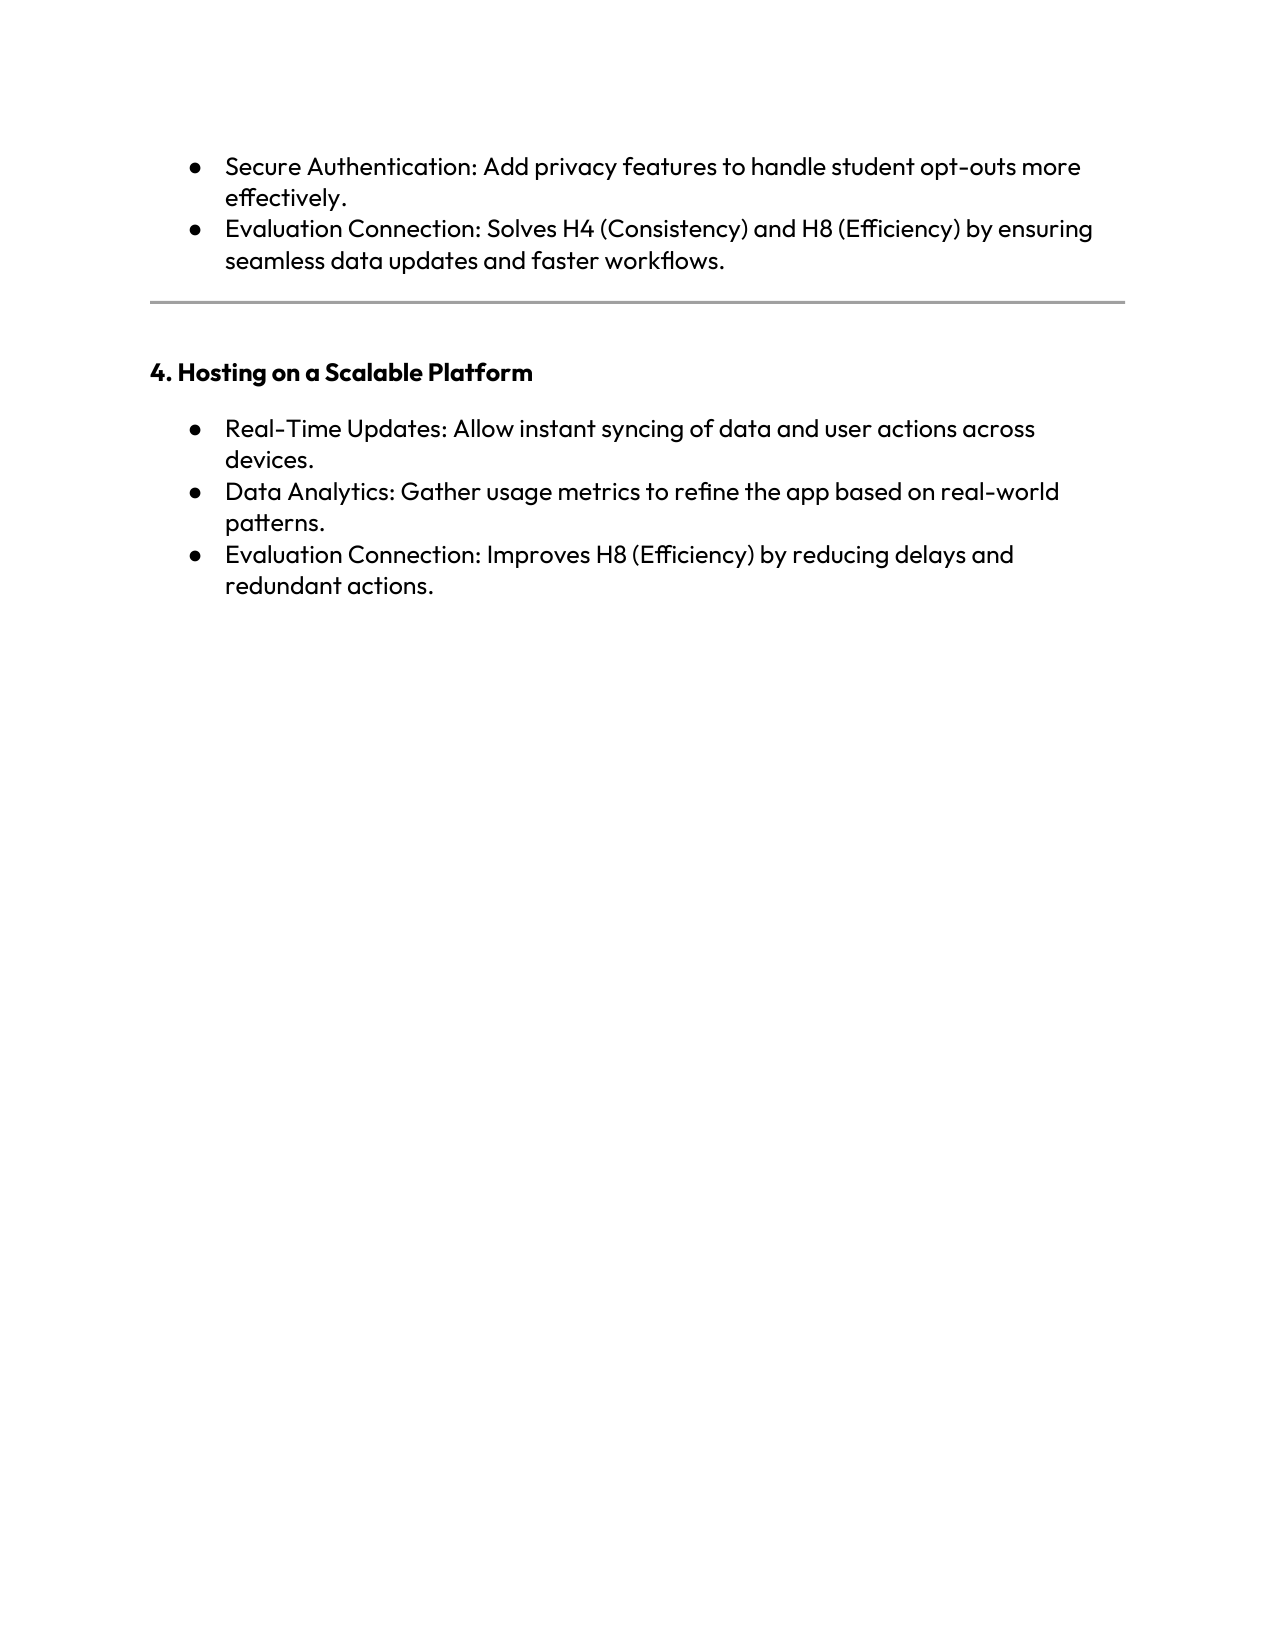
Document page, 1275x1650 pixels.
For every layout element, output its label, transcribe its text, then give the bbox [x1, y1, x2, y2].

subtitle 4. Hosting on a Scalable Platform [150, 356, 1125, 387]
list Data Analytics: Gather usage metrics to refine the app based on real-world patterns. [187, 475, 1125, 538]
list Real-Time Updates: Allow instant syncing of data and user actions across devices. [187, 412, 1125, 475]
list Evaluation Connection: Solves H4 (Consistency) and H8 (Efficiency) by ensuring seamless data updates and faster workflows. [187, 213, 1125, 276]
list Secure Authentication: Add privacy features to handle student opt-outs more effectively. [187, 150, 1125, 213]
list Evaluation Connection: Improves H8 (Efficiency) by reducing delays and redundant actions. [187, 538, 1125, 601]
